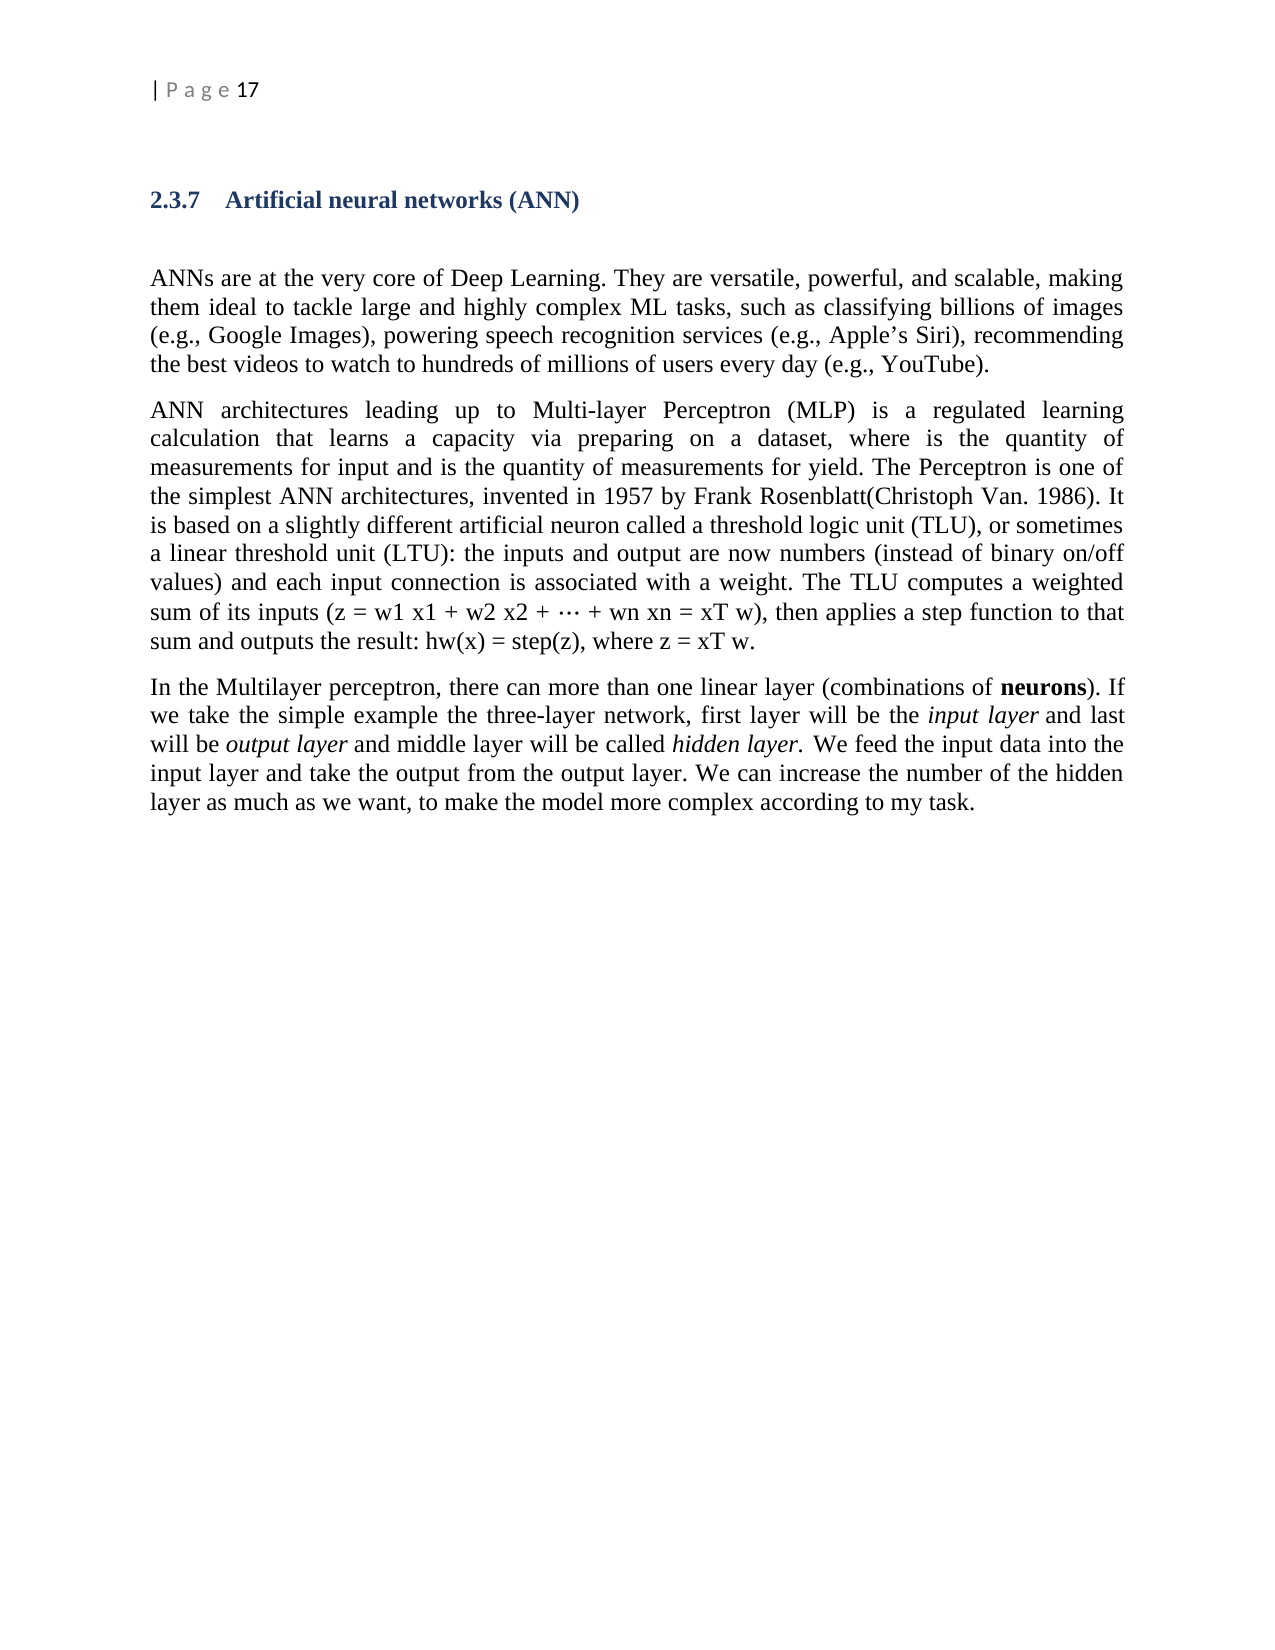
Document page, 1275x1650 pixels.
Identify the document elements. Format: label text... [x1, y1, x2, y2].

text ANN architectures leading up to Multi-layer Perceptron (MLP) is a regulated learning calculation that learns a capacity via preparing on a dataset, where is the quantity of measurements for input and is the quantity of measurements for yield. The Perceptron is one of the simplest ANN architectures, invented in 1957 by Frank Rosenblatt(Christoph Van. 1986). It is based on a slightly different artificial neuron called a threshold logic unit (TLU), or sometimes a linear threshold unit (LTU): the inputs and output are now numbers (instead of binary on/off values) and each input connection is associated with a weight. The TLU computes a weighted sum of its inputs (z = w1 x1 + w2 x2 + ⋯ + wn xn = xT w), then applies a step function to that sum and outputs the result: hw(x) = step(z), where z = xT w. [150, 395, 1125, 655]
text ANNs are at the very core of Deep Learning. They are versatile, powerful, and scalable, making them ideal to tackle large and highly complex ML tasks, such as classifying billions of images (e.g., Google Images), powering speech recognition services (e.g., Apple’s Siri), recommending the best videos to watch to hundreds of millions of users every day (e.g., YouTube). [150, 263, 1125, 378]
subtitle 2.3.7 Artificial neural networks (ANN) [150, 185, 1125, 214]
text In the Multilayer perceptron, there can more than one linear layer (combinations of neurons). If we take the simple example the three-layer network, first layer will be the input layer and last will be output layer and middle layer will be called hidden layer. We feed the input data into the input layer and take the output from the output layer. We can increase the number of the hidden layer as much as we want, to make the model more complex according to my task. [150, 672, 1125, 815]
